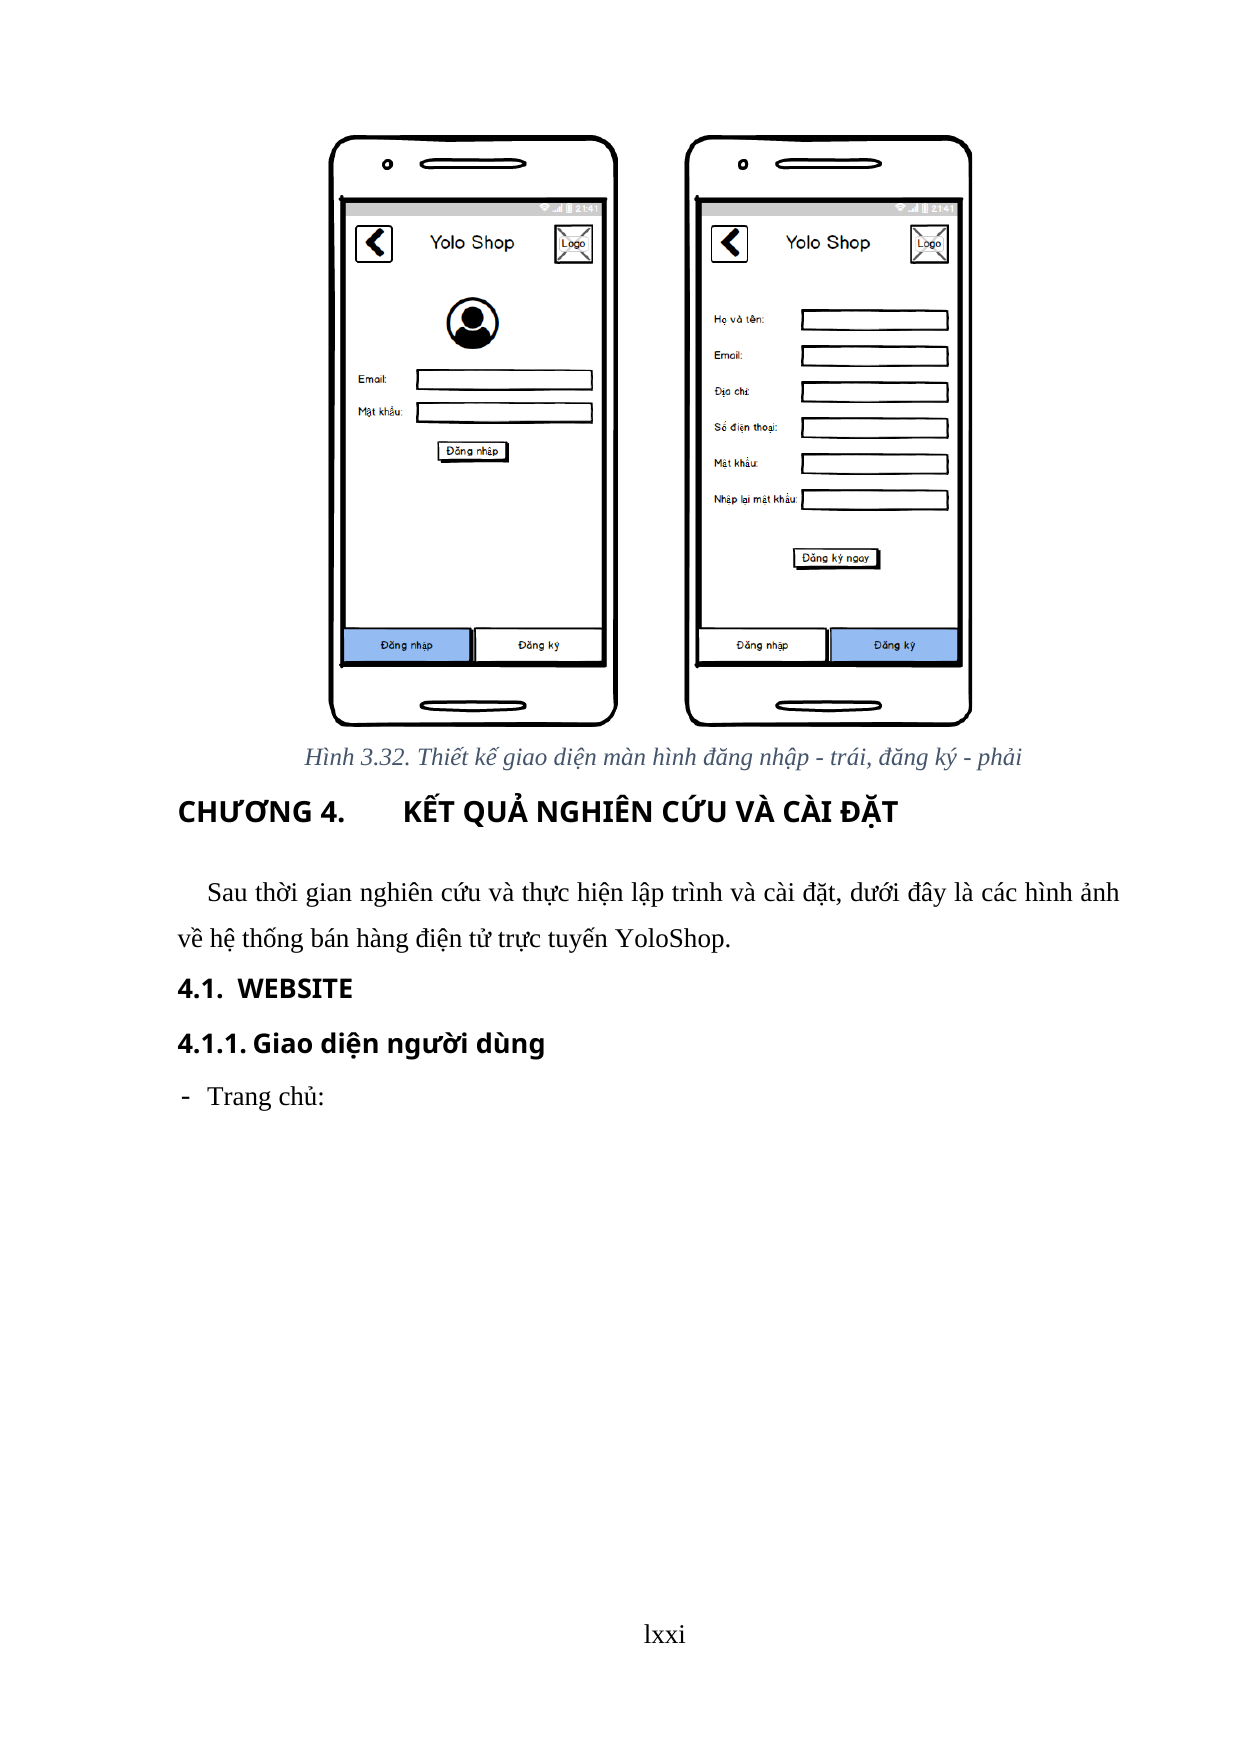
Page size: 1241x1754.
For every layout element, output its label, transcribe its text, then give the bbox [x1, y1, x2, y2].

subtitle KẾT QUẢ NGHIÊN CỨU VÀ CÀI ĐẶT [177, 791, 1122, 831]
list Trang chủ: [177, 1080, 1122, 1113]
subtitle Giao diện người dùng [177, 1024, 1122, 1061]
subtitle WEBSITE [177, 969, 1122, 1006]
picture [327, 135, 973, 727]
text Sau thời gian nghiên cứu và thực hiện lập trình và cài đặt, dưới đây là các hình ảnh về hệ thống bán hàng điện tử trực tuyến YoloShop. [177, 876, 1122, 954]
